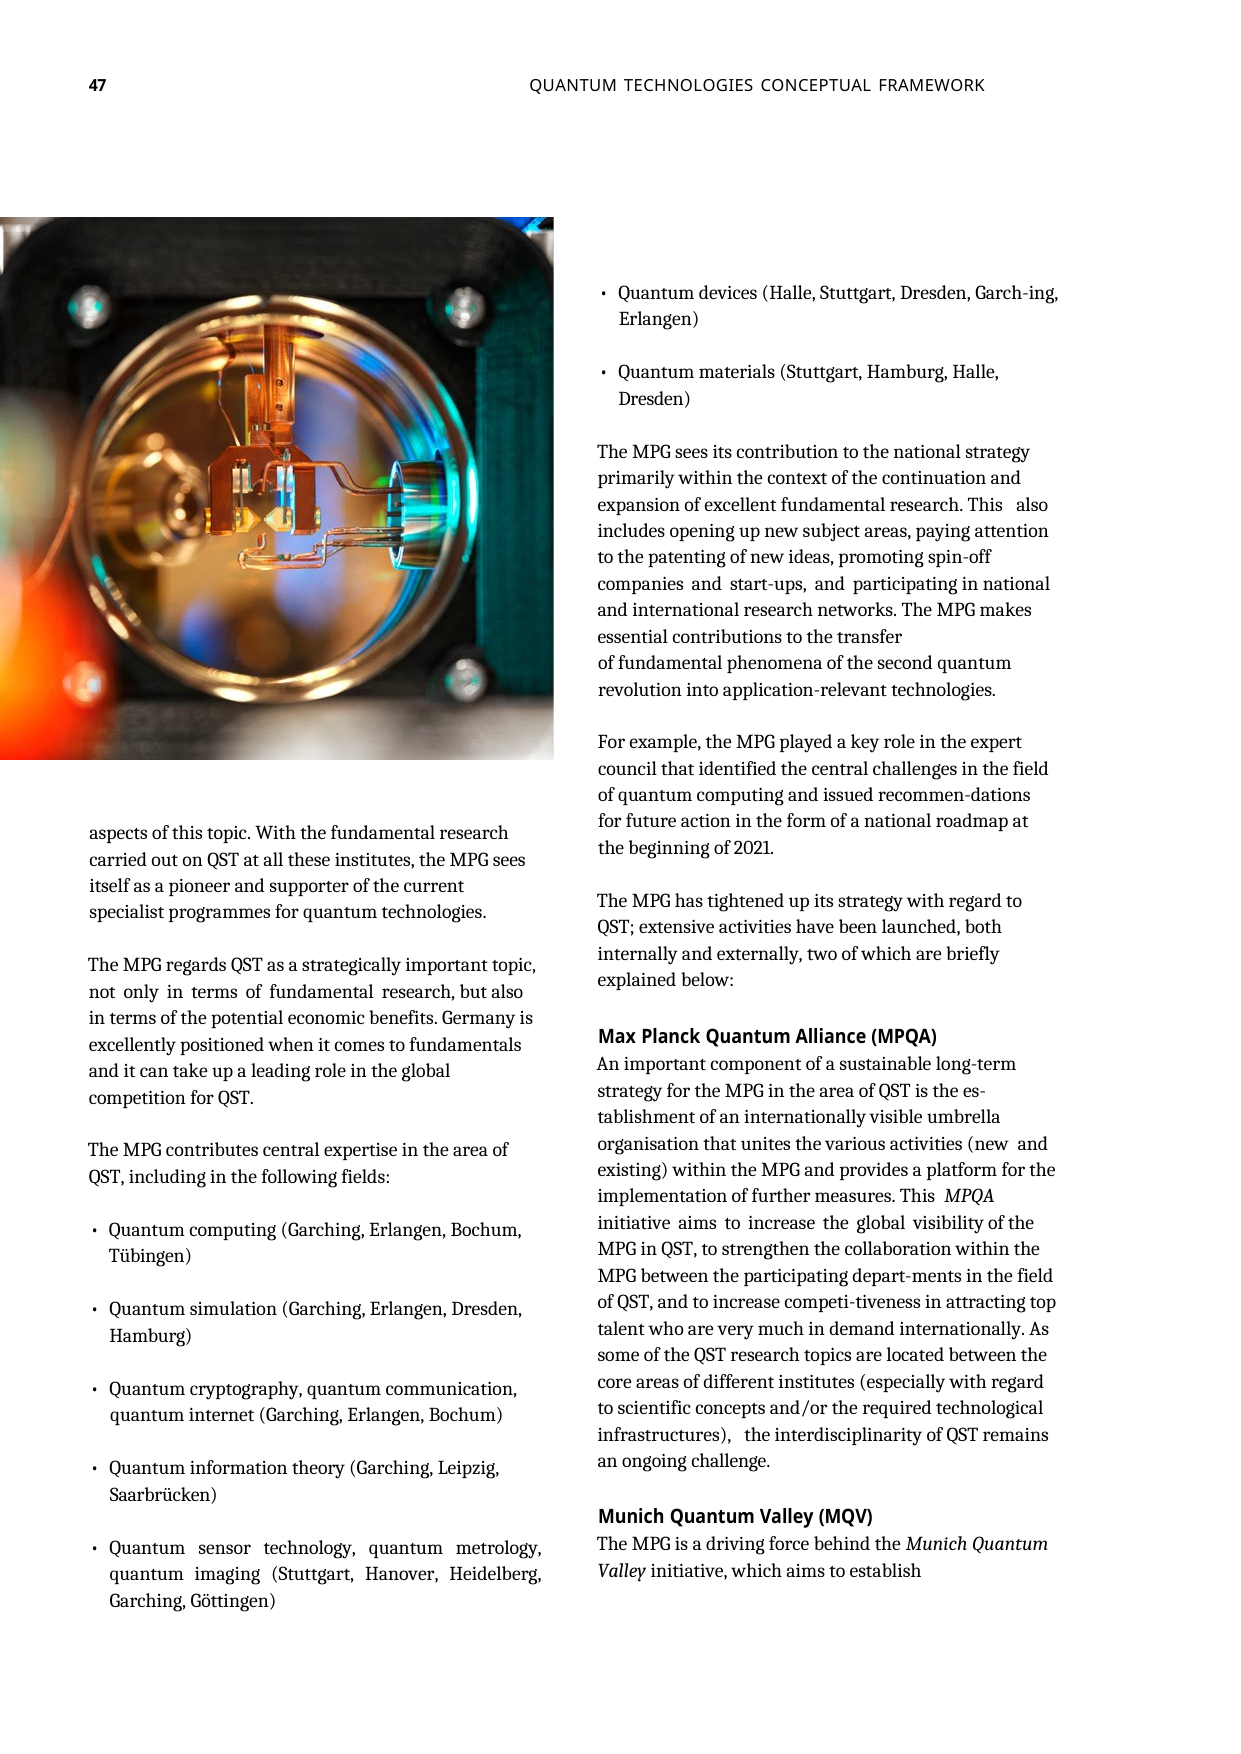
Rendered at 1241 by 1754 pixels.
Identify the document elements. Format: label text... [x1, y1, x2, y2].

list Quantum computing (Garching, Erlangen, Bochum, Tübingen) [90, 1218, 554, 1268]
list Quantum cryptography, quantum communication, quantum internet (Garching, Erlangen, Bochum) [90, 1377, 550, 1427]
list Quantum materials (Stuttgart, Hamburg, Halle, Dresden) [599, 361, 1026, 410]
text Munich Quantum Valley (MQV) [598, 1502, 1240, 1529]
text An important component of a sustainable long-term strategy for the MPG in the area of QST is the es-tablishment of an internationally visible umbrella organisation that unites the various activities (new and existing) within the MPG and provides a platform for the implementation of further measures. This MPQA initiative aims to increase the global visibility of the MPG in QST, to strengthen the collaboration within the MPG between the participating depart-ments in the field of QST, and to increase competi-tiveness in attracting top talent who are very much in demand internationally. As some of the QST research topics are located between the core areas of different institutes (especially with regard to scientific concepts and/or the required technological infrastructures), the interdisciplinarity of QST remains an ongoing challenge. [596, 1053, 1059, 1472]
text The MPG has tightened up its strategy with regard to QST; extensive activities have been launched, both internally and externally, two of which are briefly explained below: [597, 889, 1053, 992]
picture [0, 217, 554, 760]
list Quantum information theory (Garching, Leipzig, Saarbrücken) [90, 1457, 529, 1506]
text For example, the MPG played a key role in the expert council that identified the central challenges in the field of quantum computing and issued recommen-dations for future action in the form of a national roadmap at the beginning of 2021. [597, 731, 1053, 859]
list Quantum sensor technology, quantum metrology, quantum imaging (Stuttgart, Hanover, Heidelberg, Garching, Göttingen) [90, 1536, 542, 1612]
text The MPG contributes central expertise in the area of QST, including in the following fields: [88, 1139, 540, 1188]
text of fundamental phenomena of the second quantum revolution into application-relevant technologies. [598, 652, 1059, 701]
text aspects of this topic. With the fundamental research carried out on QST at all these institutes, the MPG sees itself as a pioneer and supporter of the current specialist programmes for quantum technologies. [89, 822, 540, 924]
text The MPG regards QST as a strategically important topic, not only in terms of fundamental research, but also in terms of the potential economic benefits. Germany is excellently positioned when it comes to fundamentals and it can take up a leading role in the global competition for QST. [88, 954, 540, 1109]
text Max Planck Quantum Alliance (MPQA) [598, 1022, 1240, 1049]
list Quantum simulation (Garching, Erlangen, Dresden, Hamburg) [90, 1298, 552, 1347]
list Quantum devices (Halle, Stuttgart, Dresden, Garch-ing, Erlangen) [599, 281, 1061, 331]
text The MPG is a driving force behind the Munich Quantum Valley initiative, which aims to establish [597, 1533, 1053, 1582]
text The MPG sees its contribution to the national strategy primarily within the context of the continuation and expansion of excellent fundamental research. This also includes opening up new subject areas, paying attention to the patenting of new ideas, promoting spin-off companies and start-ups, and participating in national and international research networks. The MPG makes essential contributions to the transfer [597, 440, 1059, 648]
